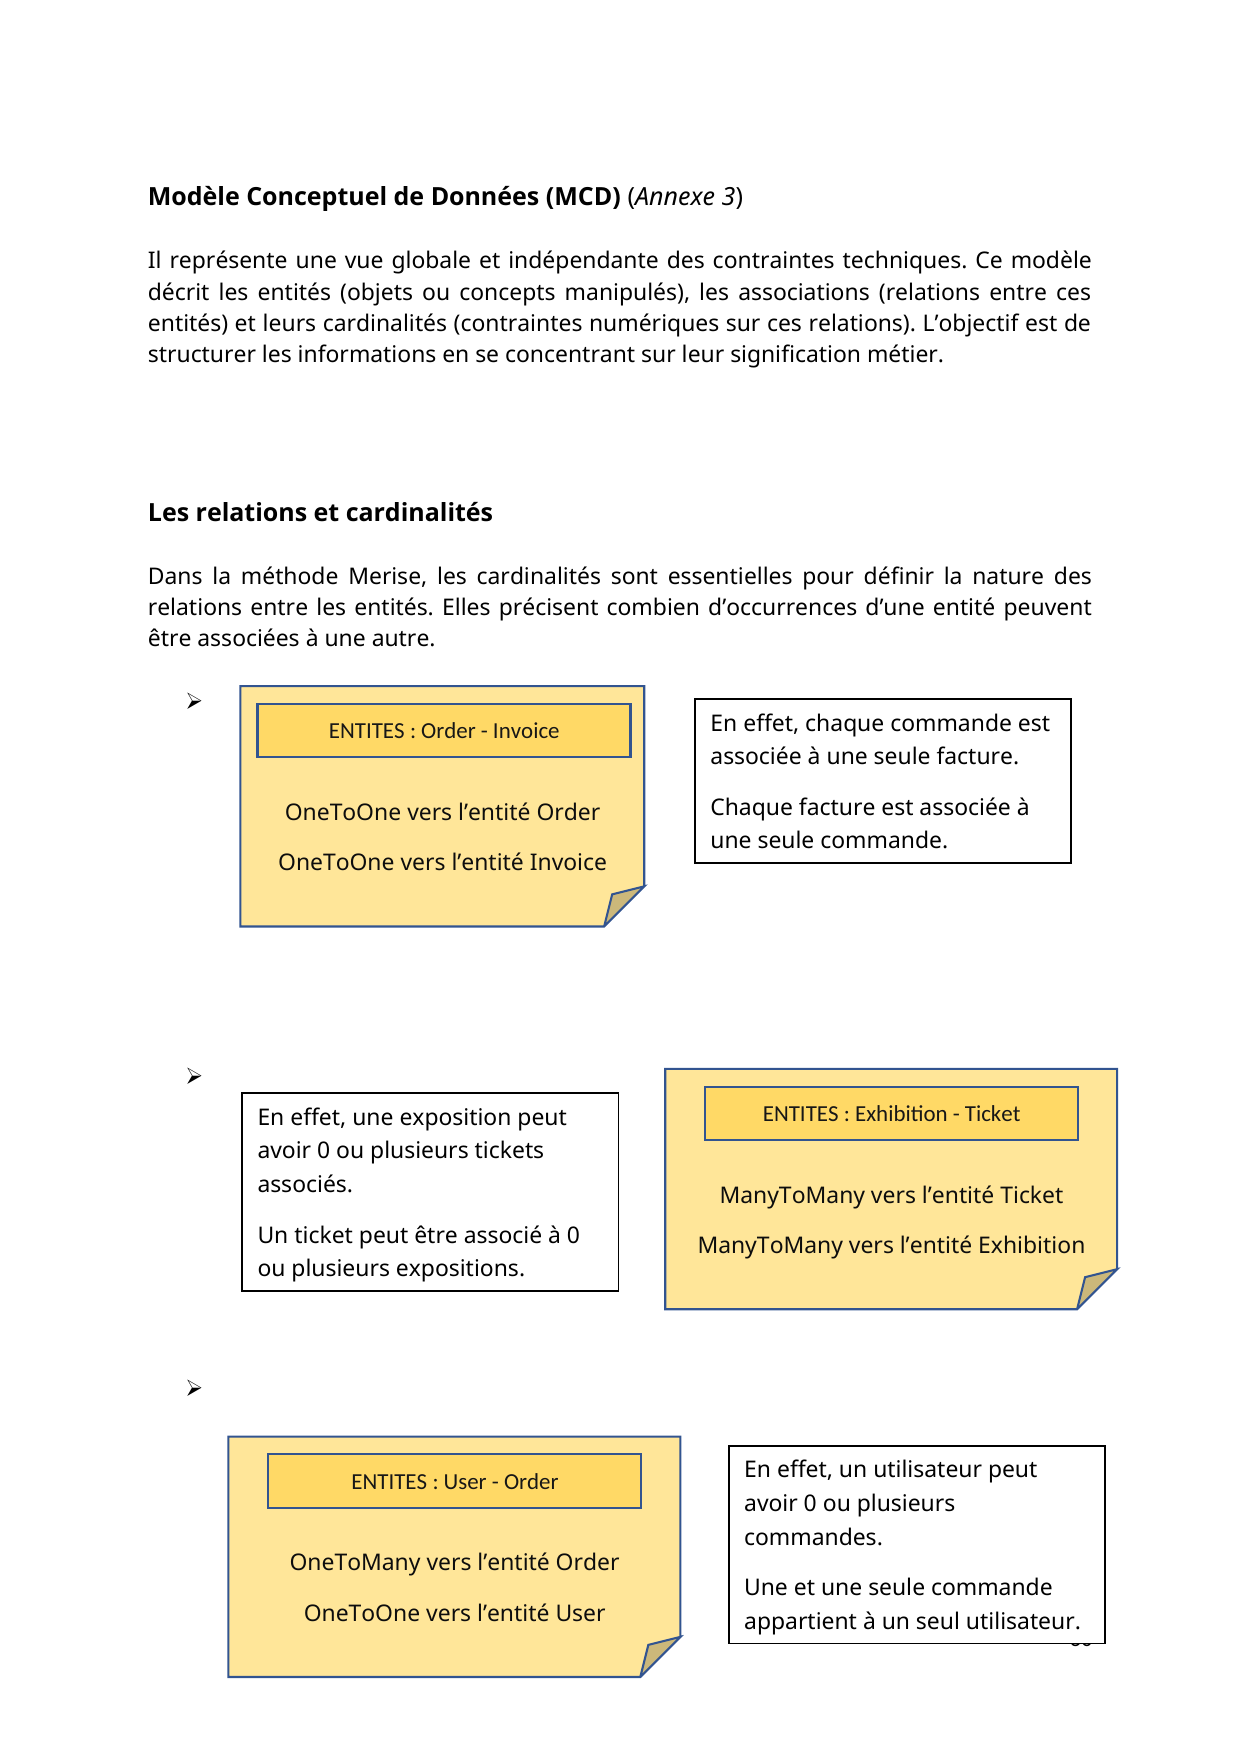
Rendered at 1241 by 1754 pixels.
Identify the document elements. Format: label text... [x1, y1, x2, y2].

text Dans la méthode Merise, les cardinalités sont essentielles pour définir la nature des relations entre les entités. Elles précisent combien d’occurrences d’une entité peuvent être associées à une autre. [148, 559, 1092, 653]
text Modèle Conceptuel de Données (MCD) (Annexe 3) [148, 179, 1092, 213]
text Il représente une vue globale et indépendante des contraintes techniques. Ce modèle décrit les entités (objets ou concepts manipulés), les associations (relations entre ces entités) et leurs cardinalités (contraintes numériques sur ces relations). L’objectif est de structurer les informations en se concentrant sur leur signification métier. [148, 244, 1092, 369]
text Les relations et cardinalités [148, 494, 1092, 528]
